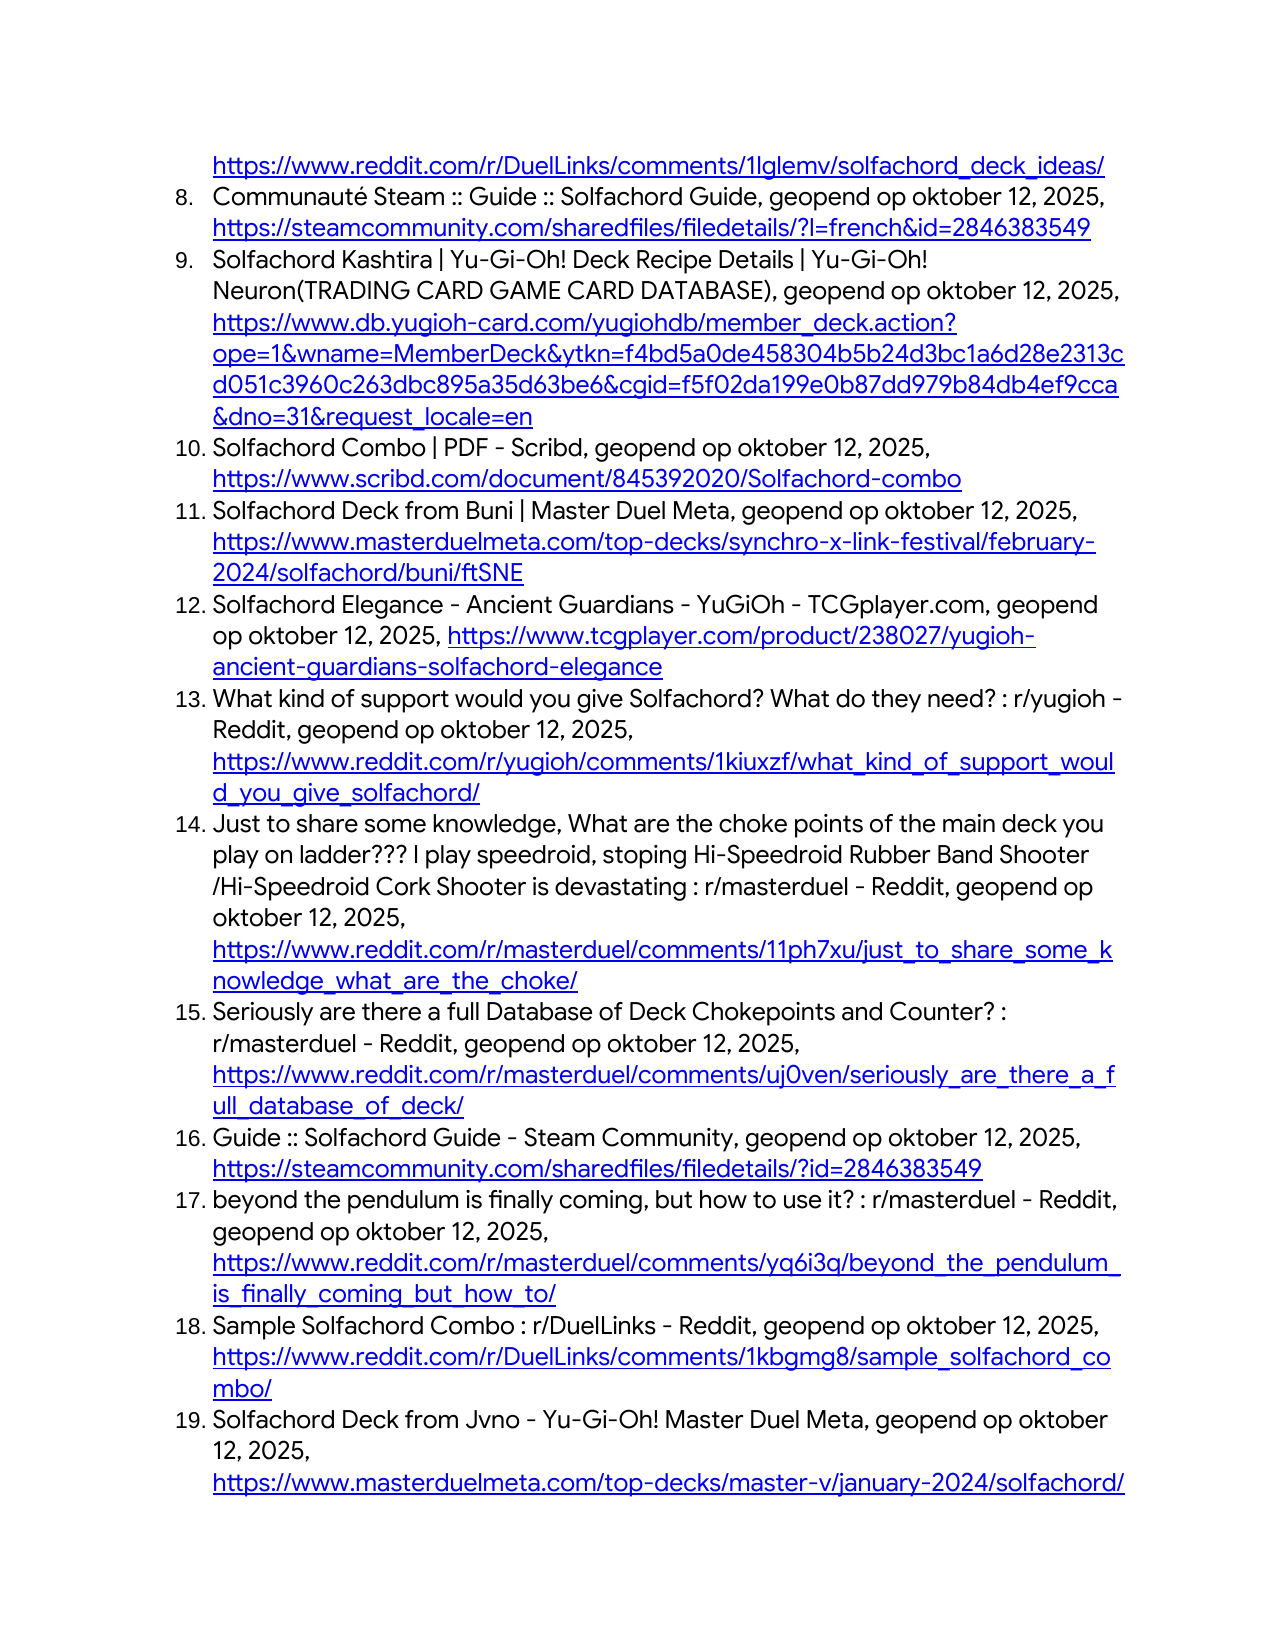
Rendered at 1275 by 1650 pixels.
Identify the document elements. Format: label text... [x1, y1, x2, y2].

list Solfachord Kashtira | Yu-Gi-Oh! Deck Recipe Details | Yu-Gi-Oh! Neuron(TRADING CARD GAME CARD DATABASE), geopend op oktober 12, 2025, https://www.db.yugioh-card.com/yugiohdb/member_deck.action?ope=1&wname=MemberDeck&ytkn=f4bd5a0de458304b5b24d3bc1a6d28e2313cd051c3960c263dbc895a35d63be6&cgid=f5f02da199e0b87dd979b84db4ef9cca&dno=31&request_locale=en [175, 244, 1125, 432]
list Just to share some knowledge, What are the choke points of the main deck you play on ladder??? I play speedroid, stoping Hi-Speedroid Rubber Band Shooter /Hi-Speedroid Cork Shooter is devastating : r/masterduel - Reddit, geopend op oktober 12, 2025, https://www.reddit.com/r/masterduel/comments/11ph7xu/just_to_share_some_knowledge_what_are_the_choke/ [175, 808, 1125, 997]
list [175, 150, 1125, 181]
list What kind of support would you give Solfachord? What do they need? : r/yugioh - Reddit, geopend op oktober 12, 2025, https://www.reddit.com/r/yugioh/comments/1kiuxzf/what_kind_of_support_would_you_give_solfachord/ [175, 683, 1125, 808]
list Seriously are there a full Database of Deck Chokepoints and Counter? : r/masterduel - Reddit, geopend op oktober 12, 2025, https://www.reddit.com/r/masterduel/comments/uj0ven/seriously_are_there_a_full_database_of_deck/ [175, 997, 1125, 1122]
list Guide :: Solfachord Guide - Steam Community, geopend op oktober 12, 2025, https://steamcommunity.com/sharedfiles/filedetails/?id=2846383549 [175, 1122, 1125, 1185]
list Sample Solfachord Combo : r/DuelLinks - Reddit, geopend op oktober 12, 2025, https://www.reddit.com/r/DuelLinks/comments/1kbgmg8/sample_solfachord_combo/ [175, 1310, 1125, 1404]
list Communauté Steam :: Guide :: Solfachord Guide, geopend op oktober 12, 2025, https://steamcommunity.com/sharedfiles/filedetails/?l=french&id=2846383549 [175, 181, 1125, 244]
list Solfachord Elegance - Ancient Guardians - YuGiOh - TCGplayer.com, geopend op oktober 12, 2025, https://www.tcgplayer.com/product/238027/yugioh-ancient-guardians-solfachord-elegance [175, 589, 1125, 683]
list Solfachord Combo | PDF - Scribd, geopend op oktober 12, 2025, https://www.scribd.com/document/845392020/Solfachord-combo [175, 432, 1125, 495]
list beyond the pendulum is finally coming, but how to use it? : r/masterduel - Reddit, geopend op oktober 12, 2025, https://www.reddit.com/r/masterduel/comments/yq6i3q/beyond_the_pendulum_is_finally_coming_but_how_to/ [175, 1185, 1125, 1310]
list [175, 1404, 1125, 1498]
list Solfachord Deck from Buni | Master Duel Meta, geopend op oktober 12, 2025, https://www.masterduelmeta.com/top-decks/synchro-x-link-festival/february-2024/solfachord/buni/ftSNE [175, 495, 1125, 589]
